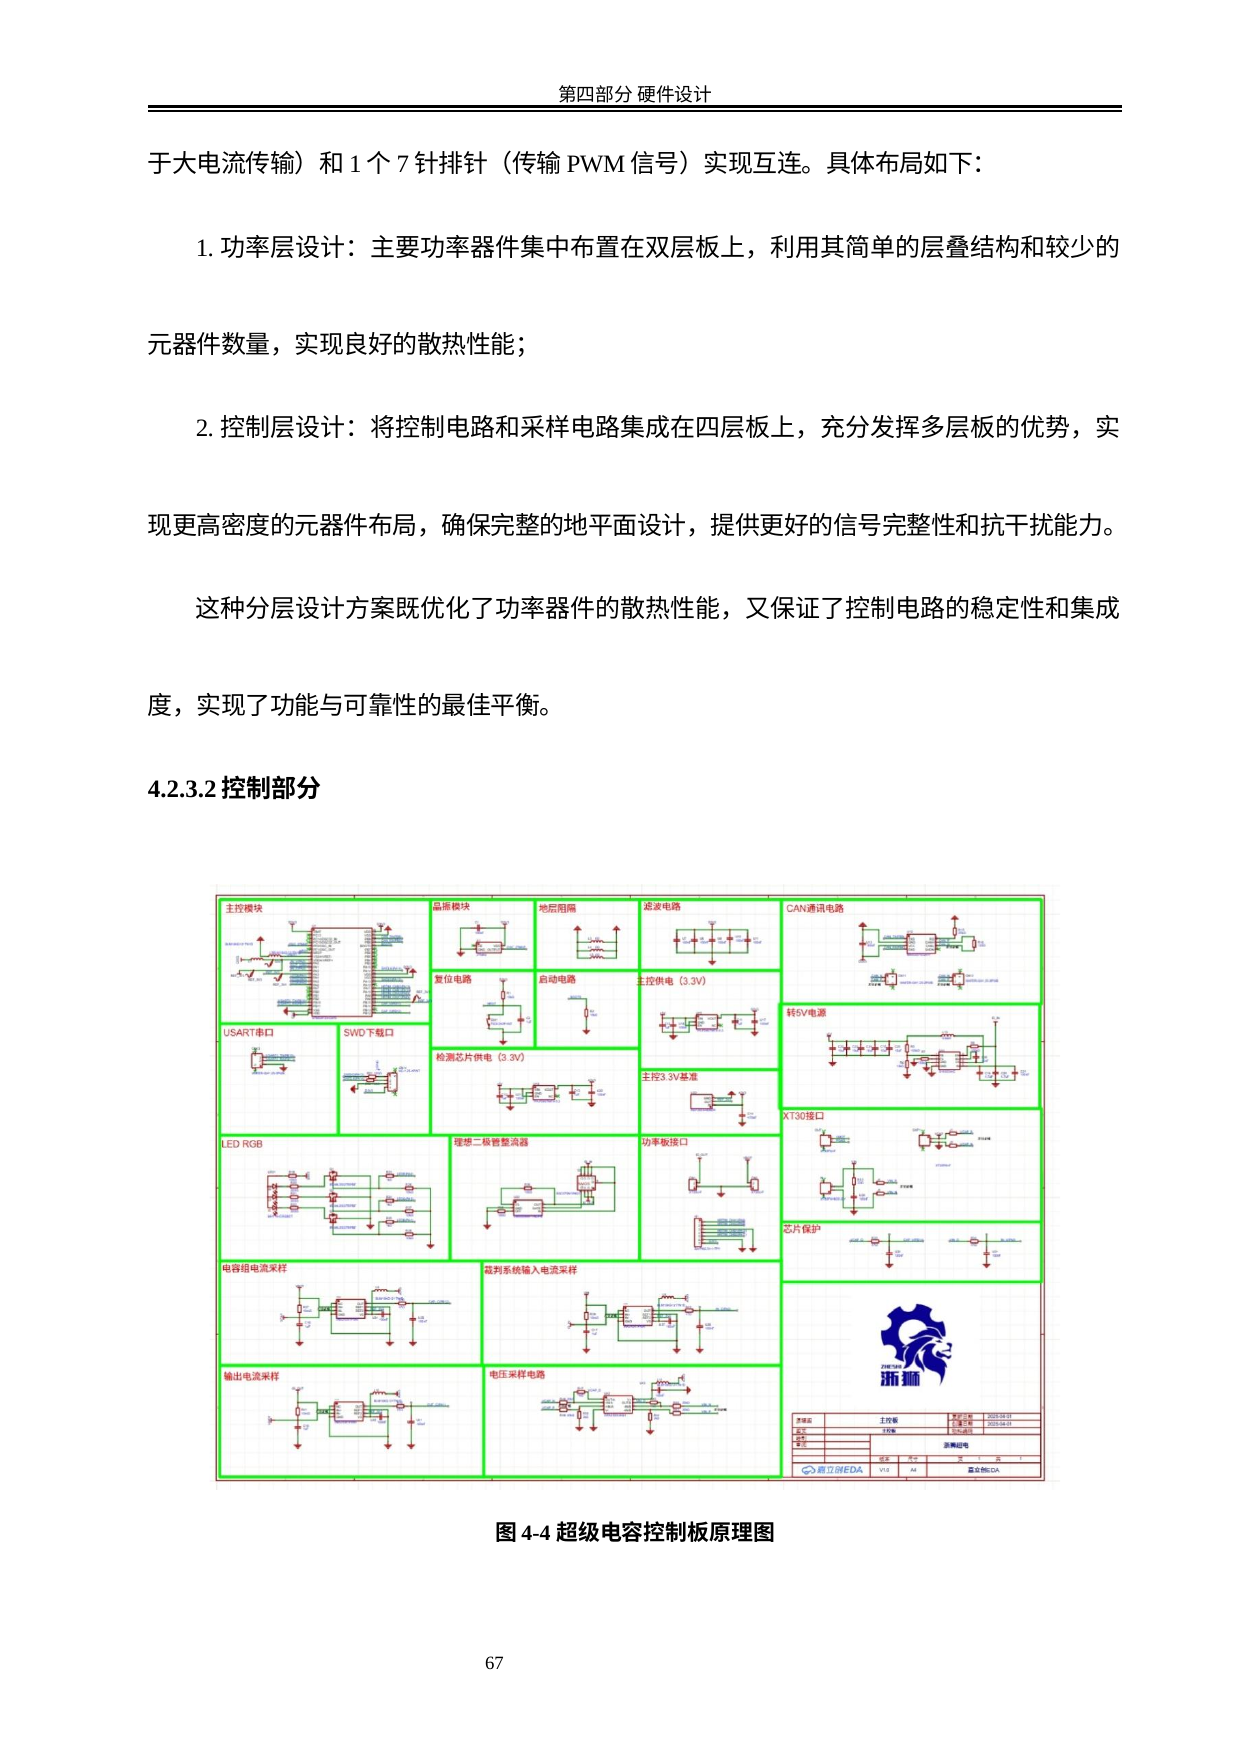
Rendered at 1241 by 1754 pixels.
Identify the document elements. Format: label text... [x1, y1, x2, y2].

list 图4-4 超级电容控制板原理图 [148, 1514, 1122, 1547]
picture [209, 884, 1061, 1490]
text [148, 129, 1122, 194]
text 1. 功率层设计：主要功率器件集中布置在双层板上，利用其简单的层叠结构和较少的元器件数量，实现良好的散热性能； [148, 213, 1122, 375]
text 这种分层设计方案既优化了功率器件的散热性能，又保证了控制电路的稳定性和集成度，实现了功能与可靠性的最佳平衡。 [148, 574, 1122, 736]
text 2. 控制层设计：将控制电路和采样电路集成在四层板上，充分发挥多层板的优势，实现更高密度的元器件布局，确保完整的地平面设计，提供更好的信号完整性和抗干扰能力。 [148, 393, 1122, 556]
text 4.2.3.2控制部分 [148, 754, 1122, 819]
